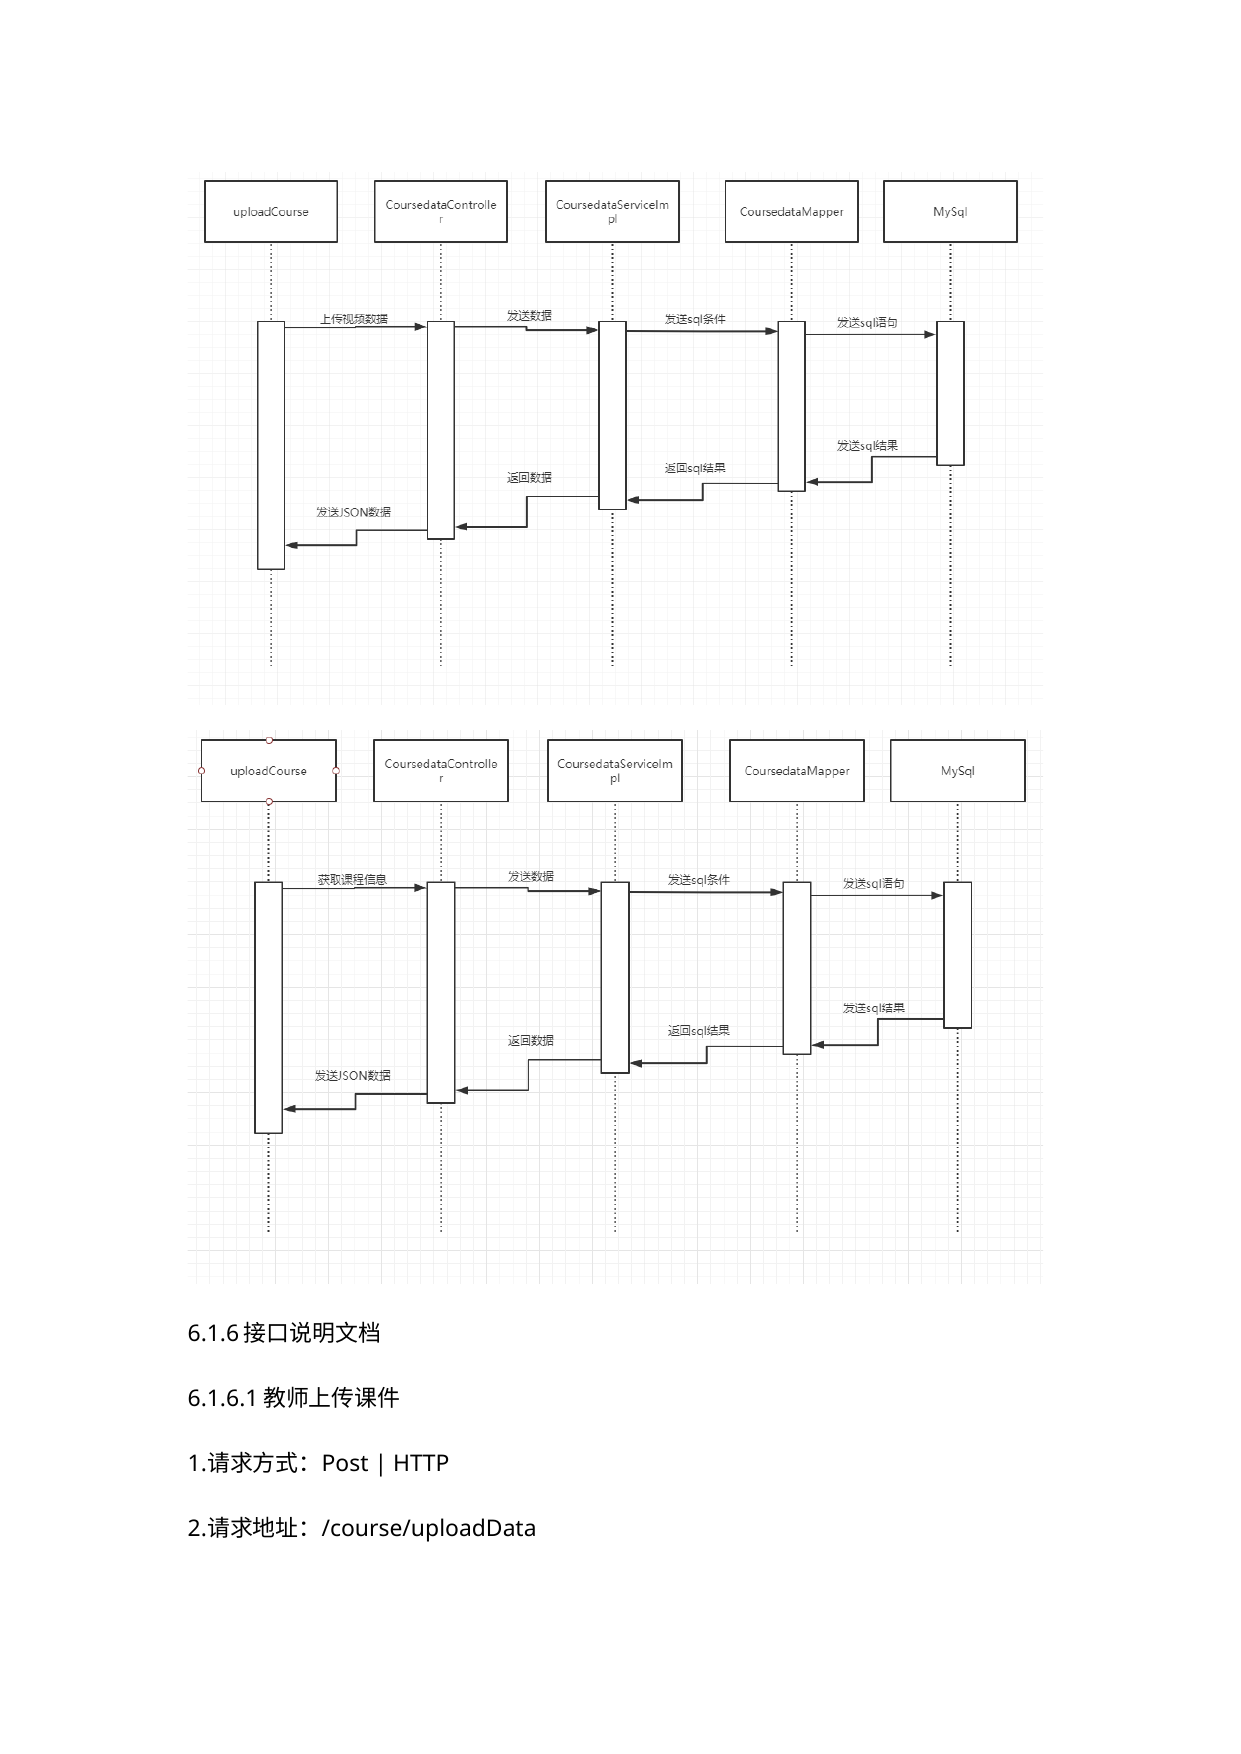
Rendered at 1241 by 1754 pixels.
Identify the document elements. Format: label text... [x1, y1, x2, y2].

picture [187, 730, 1044, 1284]
text 6.1.6.1教师上传课件 [187, 1364, 1053, 1429]
text 6.1.6接口说明文档 [187, 1299, 1053, 1364]
picture [187, 172, 1044, 705]
text 2.请求地址：/course/uploadData [187, 1494, 1053, 1559]
text 1.请求方式：Post | HTTP [187, 1429, 1053, 1494]
